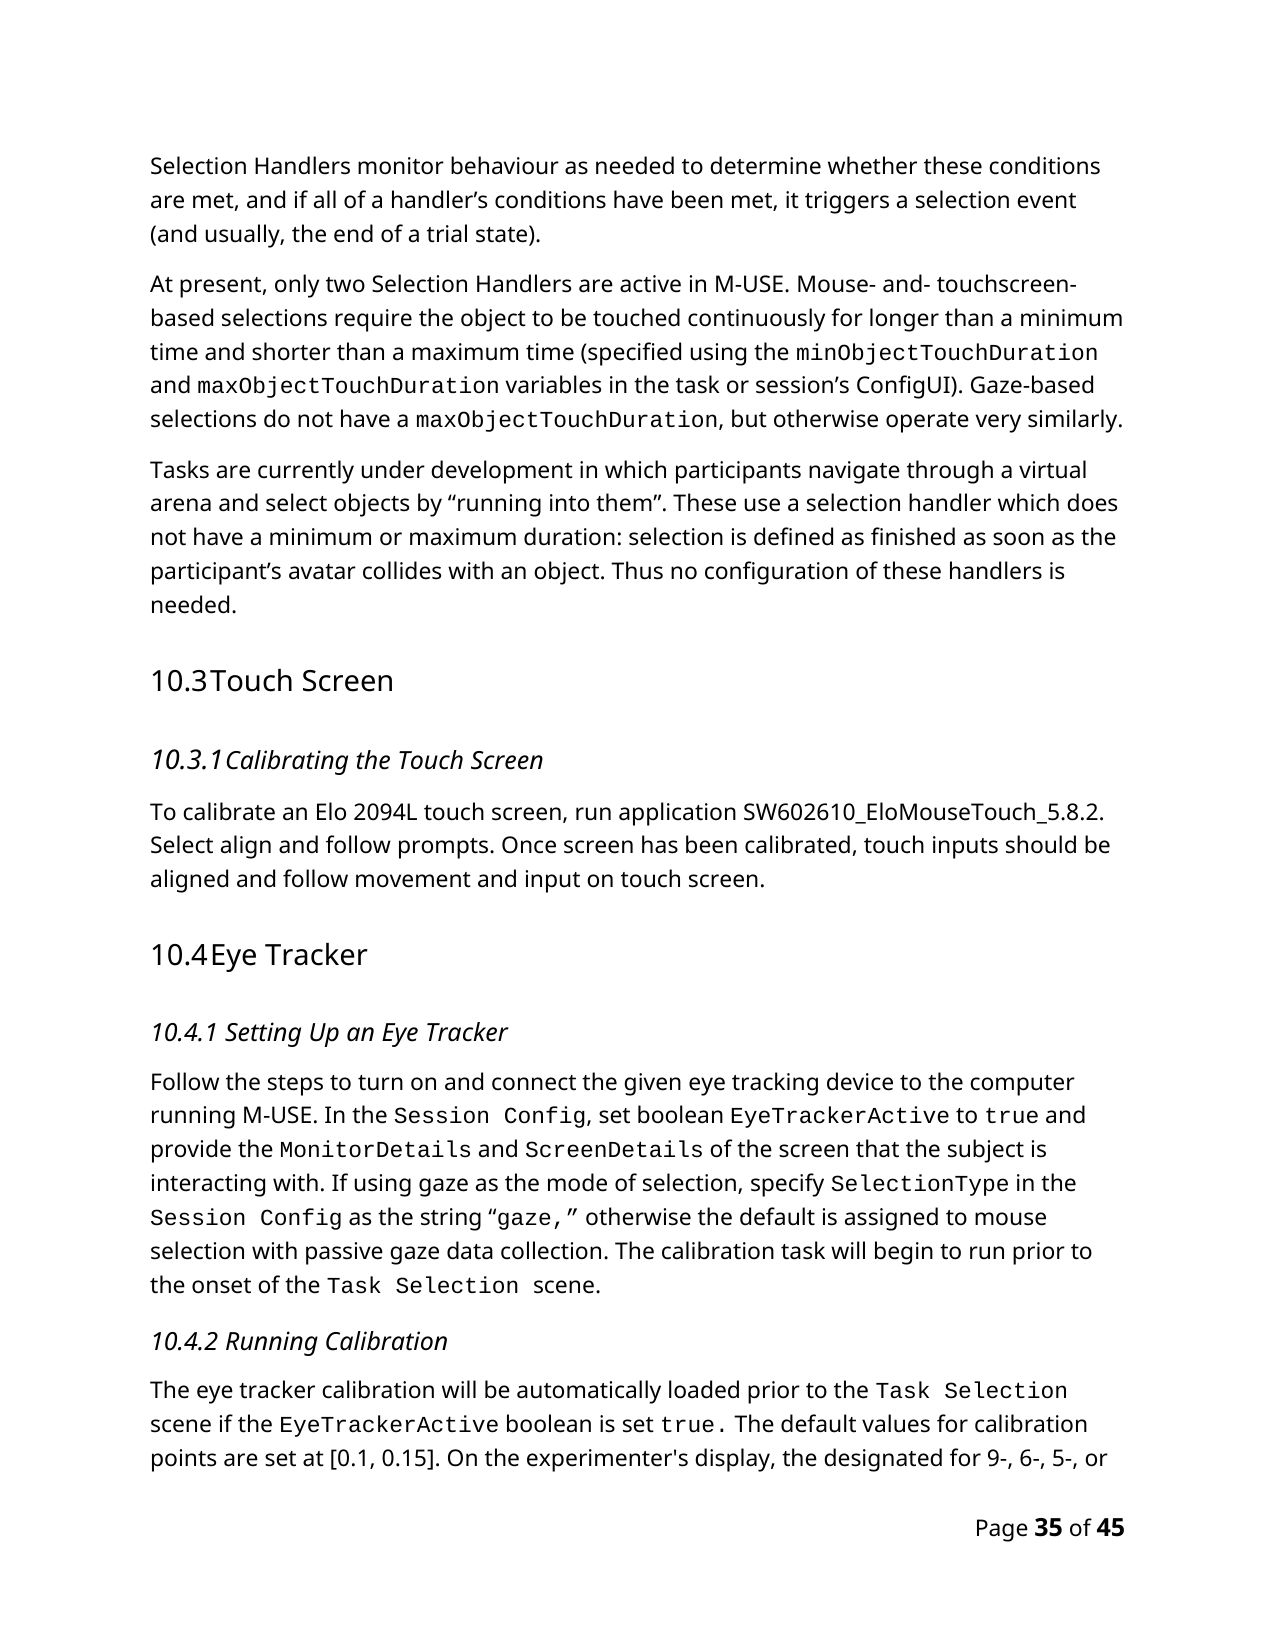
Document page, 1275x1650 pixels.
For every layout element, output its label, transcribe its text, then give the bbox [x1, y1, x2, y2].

subtitle Calibrating the Touch Screen [150, 740, 1125, 777]
text Follow the steps to turn on and connect the given eye tracking device to the computer running M-USE. In the Session Config, set boolean EyeTrackerActive to true and provide the MonitorDetails and ScreenDetails of the screen that the subject is interacting with. If using gaze as the mode of selection, specify SelectionType in the Session Config as the string “gaze,” otherwise the default is assigned to mouse selection with passive gaze data collection. The calibration task will begin to run prior to the onset of the Task Selection scene. [150, 1066, 1125, 1300]
subtitle Eye Tracker [150, 934, 1125, 974]
subtitle Touch Screen [150, 660, 1125, 699]
text At present, only two Selection Handlers are active in M-USE. Mouse- and- touchscreen-based selections require the object to be touched continuously for longer than a minimum time and shorter than a maximum time (specified using the minObjectTouchDuration and maxObjectTouchDuration variables in the task or session’s ConfigUI). Gaze-based selections do not have a maxObjectTouchDuration, but otherwise operate very similarly. [150, 268, 1125, 434]
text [150, 150, 1125, 249]
text To calibrate an Elo 2094L touch screen, run application SW602610_EloMouseTouch_5.8.2. Select align and follow prompts. Once screen has been calibrated, touch inputs should be aligned and follow movement and input on touch screen. [150, 796, 1125, 894]
text Tasks are currently under development in which participants navigate through a virtual arena and select objects by “running into them”. These use a selection handler which does not have a minimum or maximum duration: selection is defined as finished as soon as the participant’s avatar collides with an object. Thus no configuration of these handlers is needed. [150, 454, 1125, 620]
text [150, 1374, 1125, 1473]
subtitle Running Calibration [150, 1323, 1125, 1357]
subtitle Setting Up an Eye Tracker [150, 1014, 1125, 1049]
